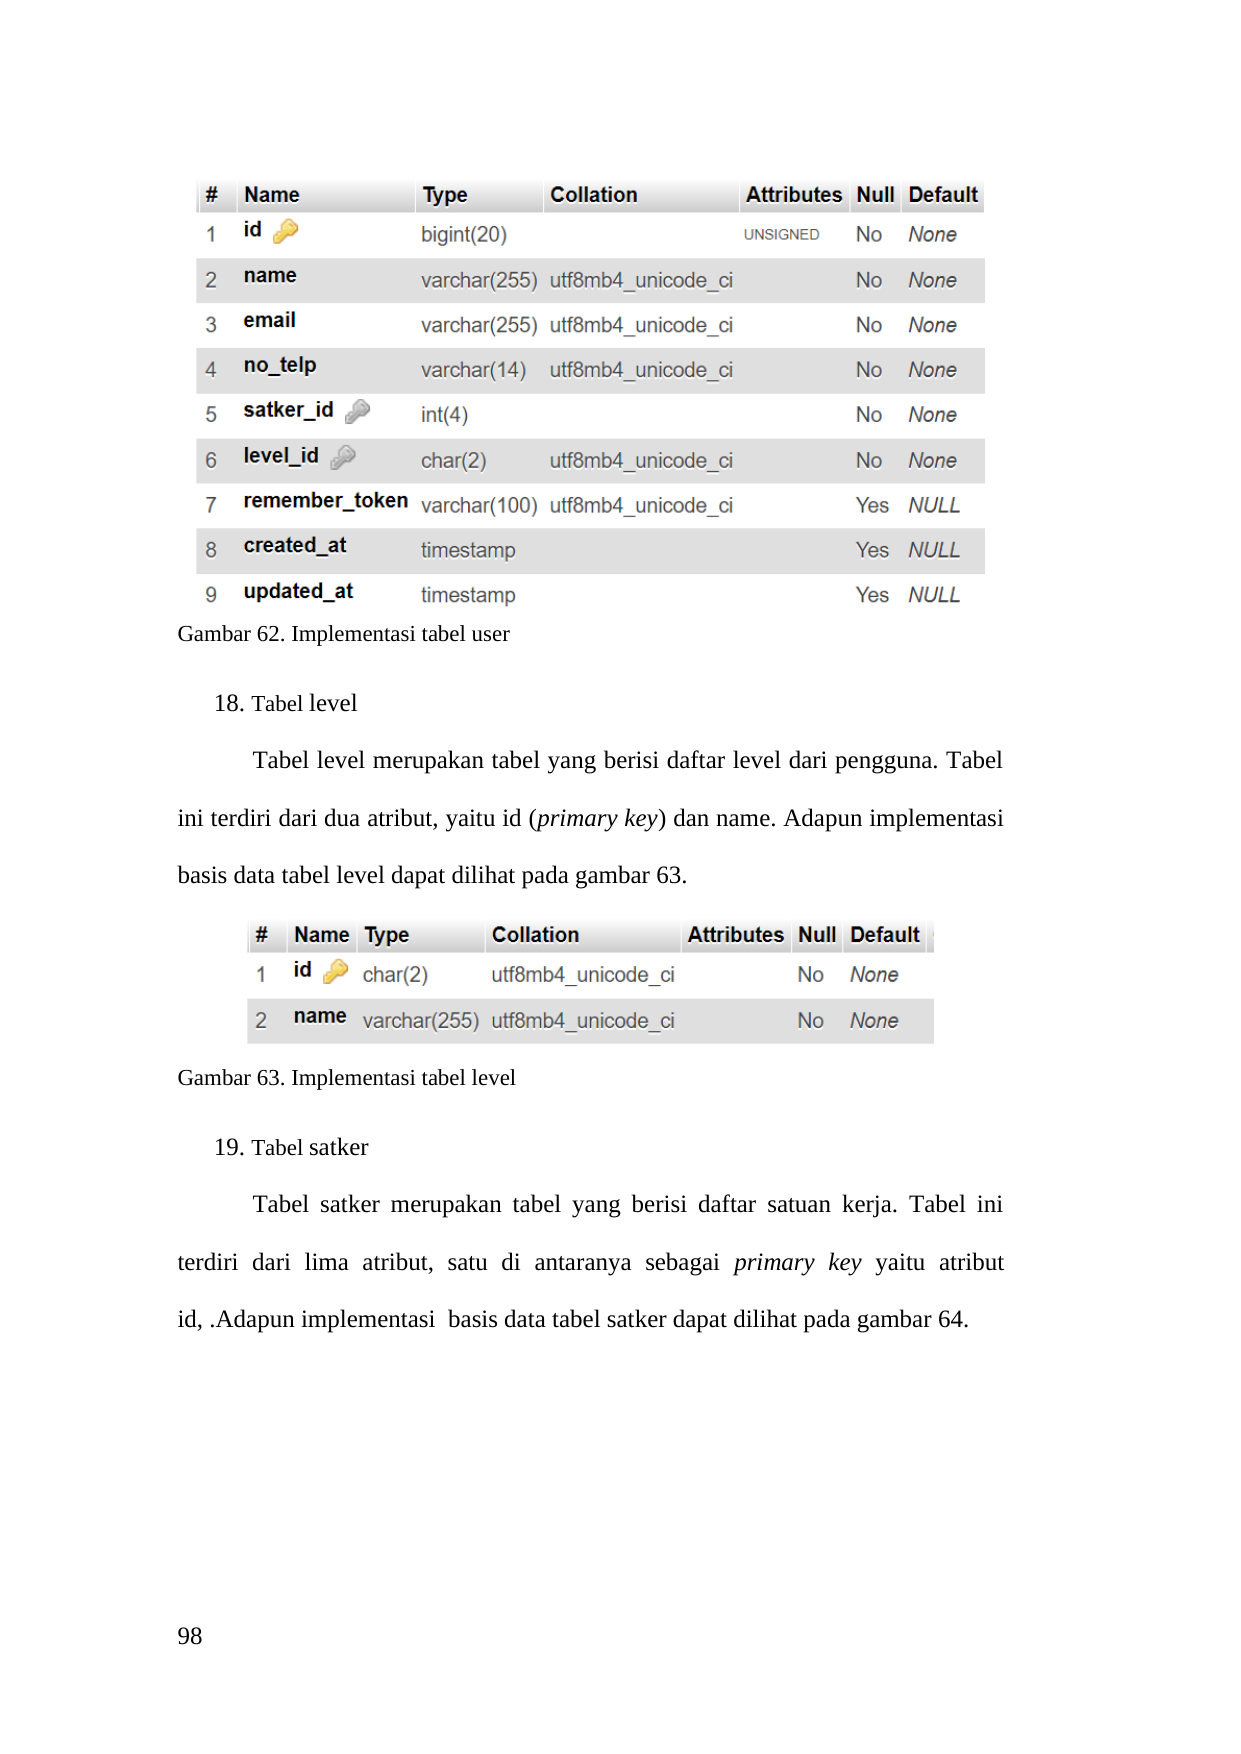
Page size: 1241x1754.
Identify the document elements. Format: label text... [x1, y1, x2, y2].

text Tabel satker merupakan tabel yang berisi daftar satuan kerja. Tabel ini terdiri dari lima atribut, satu di antaranya sebagai primary key yaitu atribut id, .Adapun implementasi basis data tabel satker dapat dilihat pada gambar 64. [177, 1189, 1004, 1333]
list Tabel level [213, 688, 1004, 717]
list Tabel satker [213, 1132, 1004, 1161]
text Gambar 63. Implementasi tabel level [177, 1064, 1004, 1090]
text Gambar 62. Implementasi tabel user [177, 620, 1004, 646]
text Tabel level merupakan tabel yang berisi daftar level dari pengguna. Tabel ini terdiri dari dua atribut, yaitu id (primary key) dan name. Adapun implementasi basis data tabel level dapat dilihat pada gambar 63. [177, 746, 1004, 889]
picture [196, 177, 985, 620]
picture [247, 918, 934, 1050]
